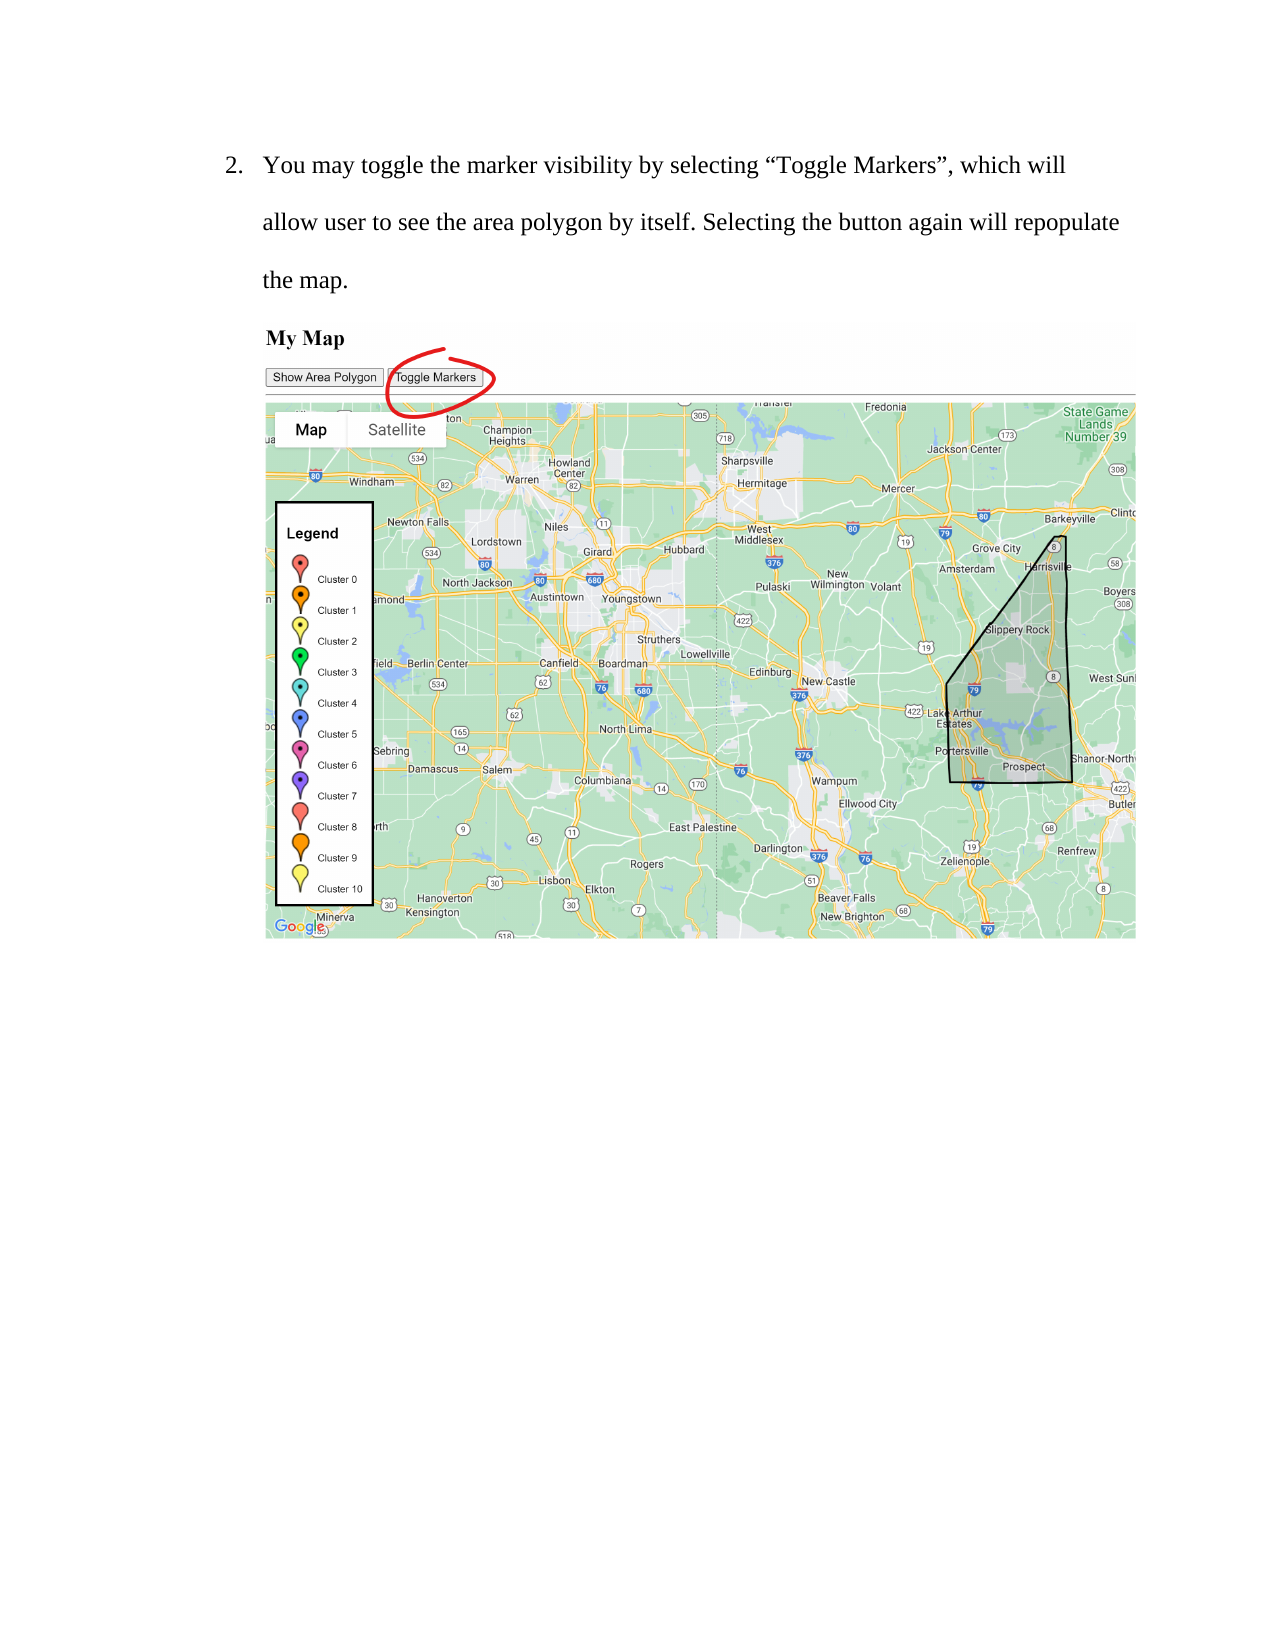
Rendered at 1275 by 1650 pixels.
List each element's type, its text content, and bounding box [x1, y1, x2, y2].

picture [262, 322, 1136, 943]
list You may toggle the marker visibility by selecting “Toggle Markers”, which will allow user to see the area polygon by itself. Selecting the button again will repopulate the map. [225, 150, 1125, 294]
